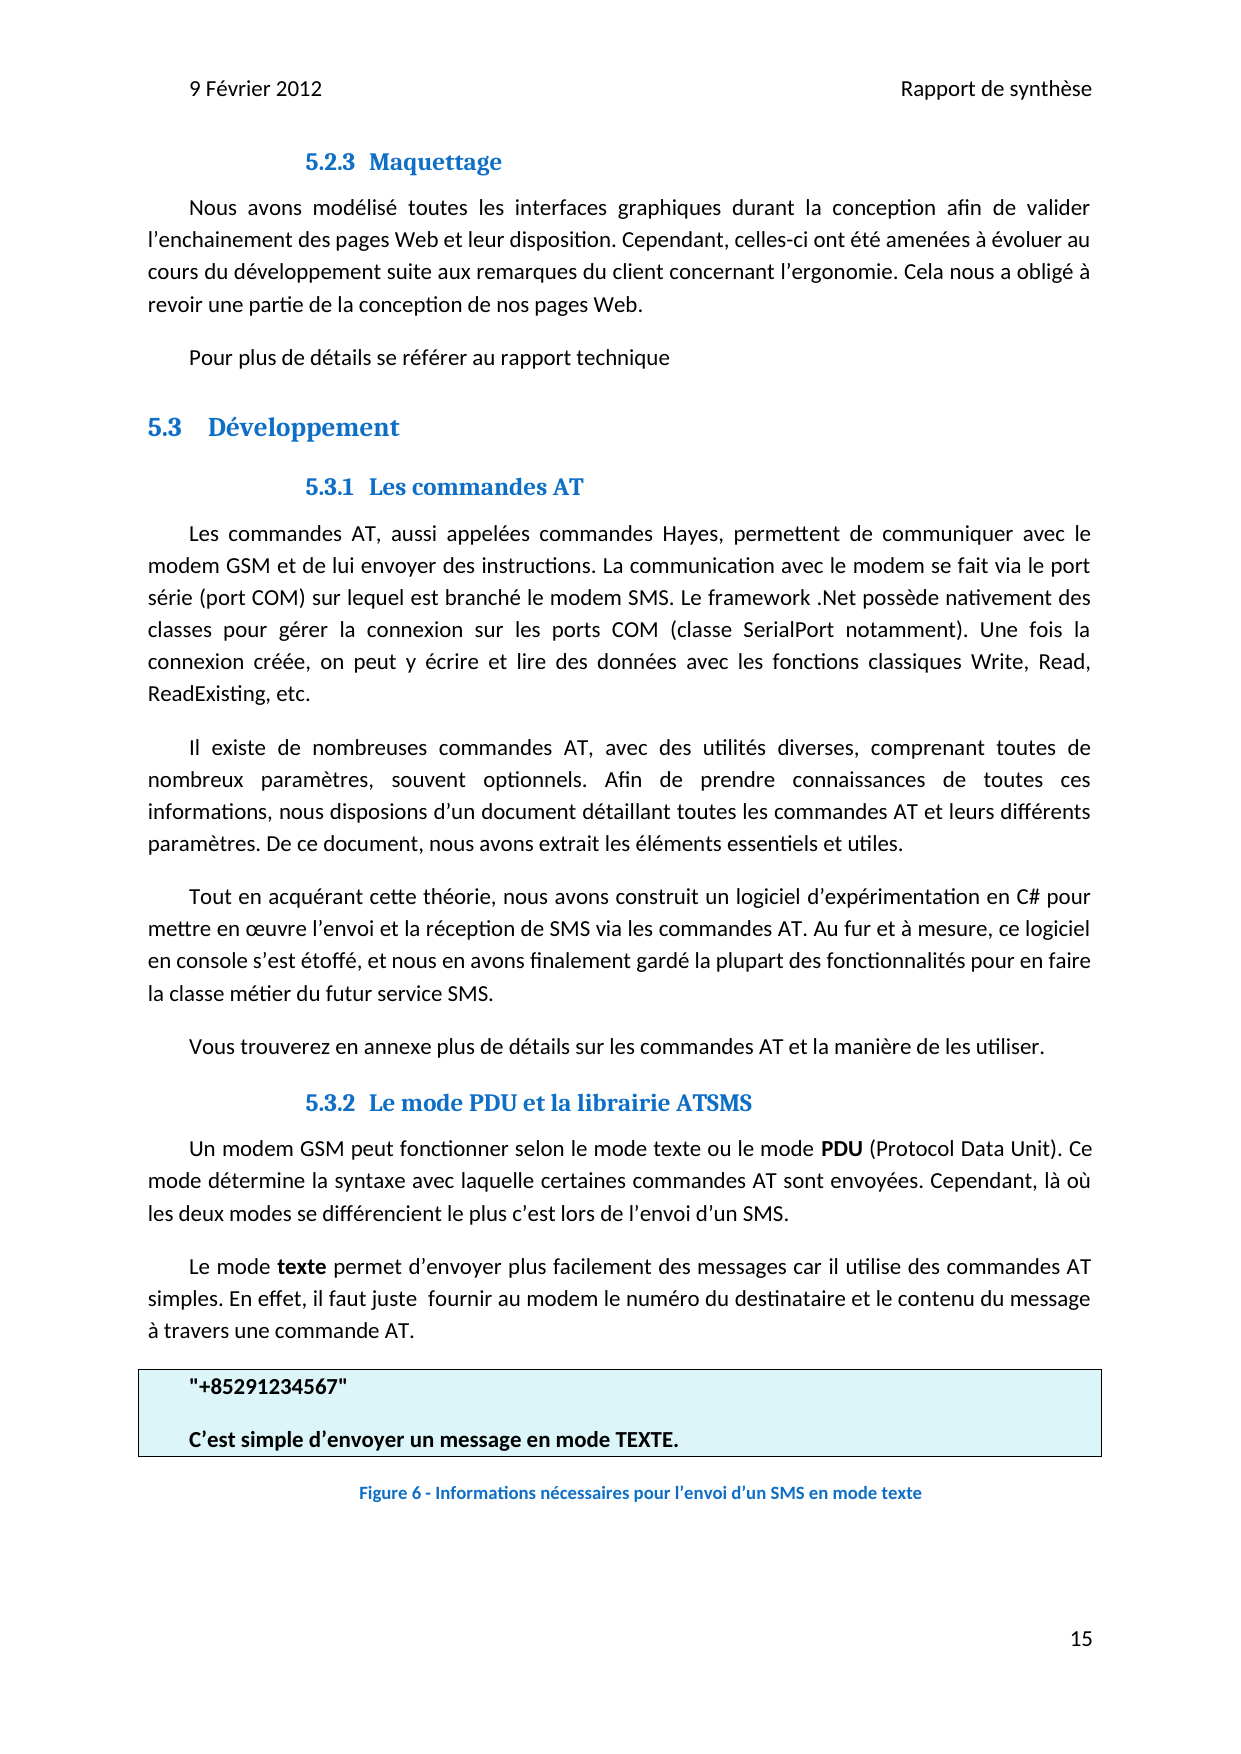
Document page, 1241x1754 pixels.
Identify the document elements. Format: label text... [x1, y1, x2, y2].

subtitle Développement [148, 412, 1093, 443]
text Nous avons modélisé toutes les interfaces graphiques durant la conception afin de valider l’enchainement des pages Web et leur disposition. Cependant, celles-ci ont été amenées à évoluer au cours du développement suite aux remarques du client concernant l’ergonomie. Cela nous a obligé à revoir une partie de la conception de nos pages Web. [148, 193, 1093, 318]
text Tout en acquérant cette théorie, nous avons construit un logiciel d’expérimentation en C# pour mettre en œuvre l’envoi et la réception de SMS via les commandes AT. Au fur et à mesure, ce logiciel en console s’est étoffé, et nous en avons finalement gardé la plupart des fonctionnalités pour en faire la classe métier du futur service SMS. [148, 882, 1093, 1007]
text Pour plus de détails se référer au rapport technique [148, 343, 1093, 371]
subtitle Le mode PDU et la librairie ATSMS [264, 1089, 1093, 1118]
subtitle Les commandes AT [264, 473, 1093, 502]
text C’est simple d’envoyer un message en mode TEXTE. [139, 1422, 1101, 1456]
text "+85291234567" [139, 1370, 1101, 1400]
text Le mode texte permet d’envoyer plus facilement des messages car il utilise des commandes AT simples. En effet, il faut juste fournir au modem le numéro du destinataire et le contenu du message à travers une commande AT. [148, 1252, 1093, 1344]
text Vous trouverez en annexe plus de détails sur les commandes AT et la manière de les utiliser. [148, 1032, 1093, 1060]
text Un modem GSM peut fonctionner selon le mode texte ou le mode PDU (Protocol Data Unit). Ce mode détermine la syntaxe avec laquelle certaines commandes AT sont envoyées. Cependant, là où les deux modes se différencient le plus c’est lors de l’envoi d’un SMS. [148, 1134, 1093, 1227]
subtitle Maquettage [264, 148, 1093, 176]
text Il existe de nombreuses commandes AT, avec des utilités diverses, comprenant toutes de nombreux paramètres, souvent optionnels. Afin de prendre connaissances de toutes ces informations, nous disposions d’un document détaillant toutes les commandes AT et leurs différents paramètres. De ce document, nous avons extrait les éléments essentiels et utiles. [148, 733, 1093, 857]
text Les commandes AT, aussi appelées commandes Hayes, permettent de communiquer avec le modem GSM et de lui envoyer des instructions. La communication avec le modem se fait via le port série (port COM) sur lequel est branché le modem SMS. Le framework .Net possède nativement des classes pour gérer la connexion sur les ports COM (classe SerialPort notamment). Une fois la connexion créée, on peut y écrire et lire des données avec les fonctions classiques Write, Read, ReadExisting, etc. [148, 519, 1093, 708]
